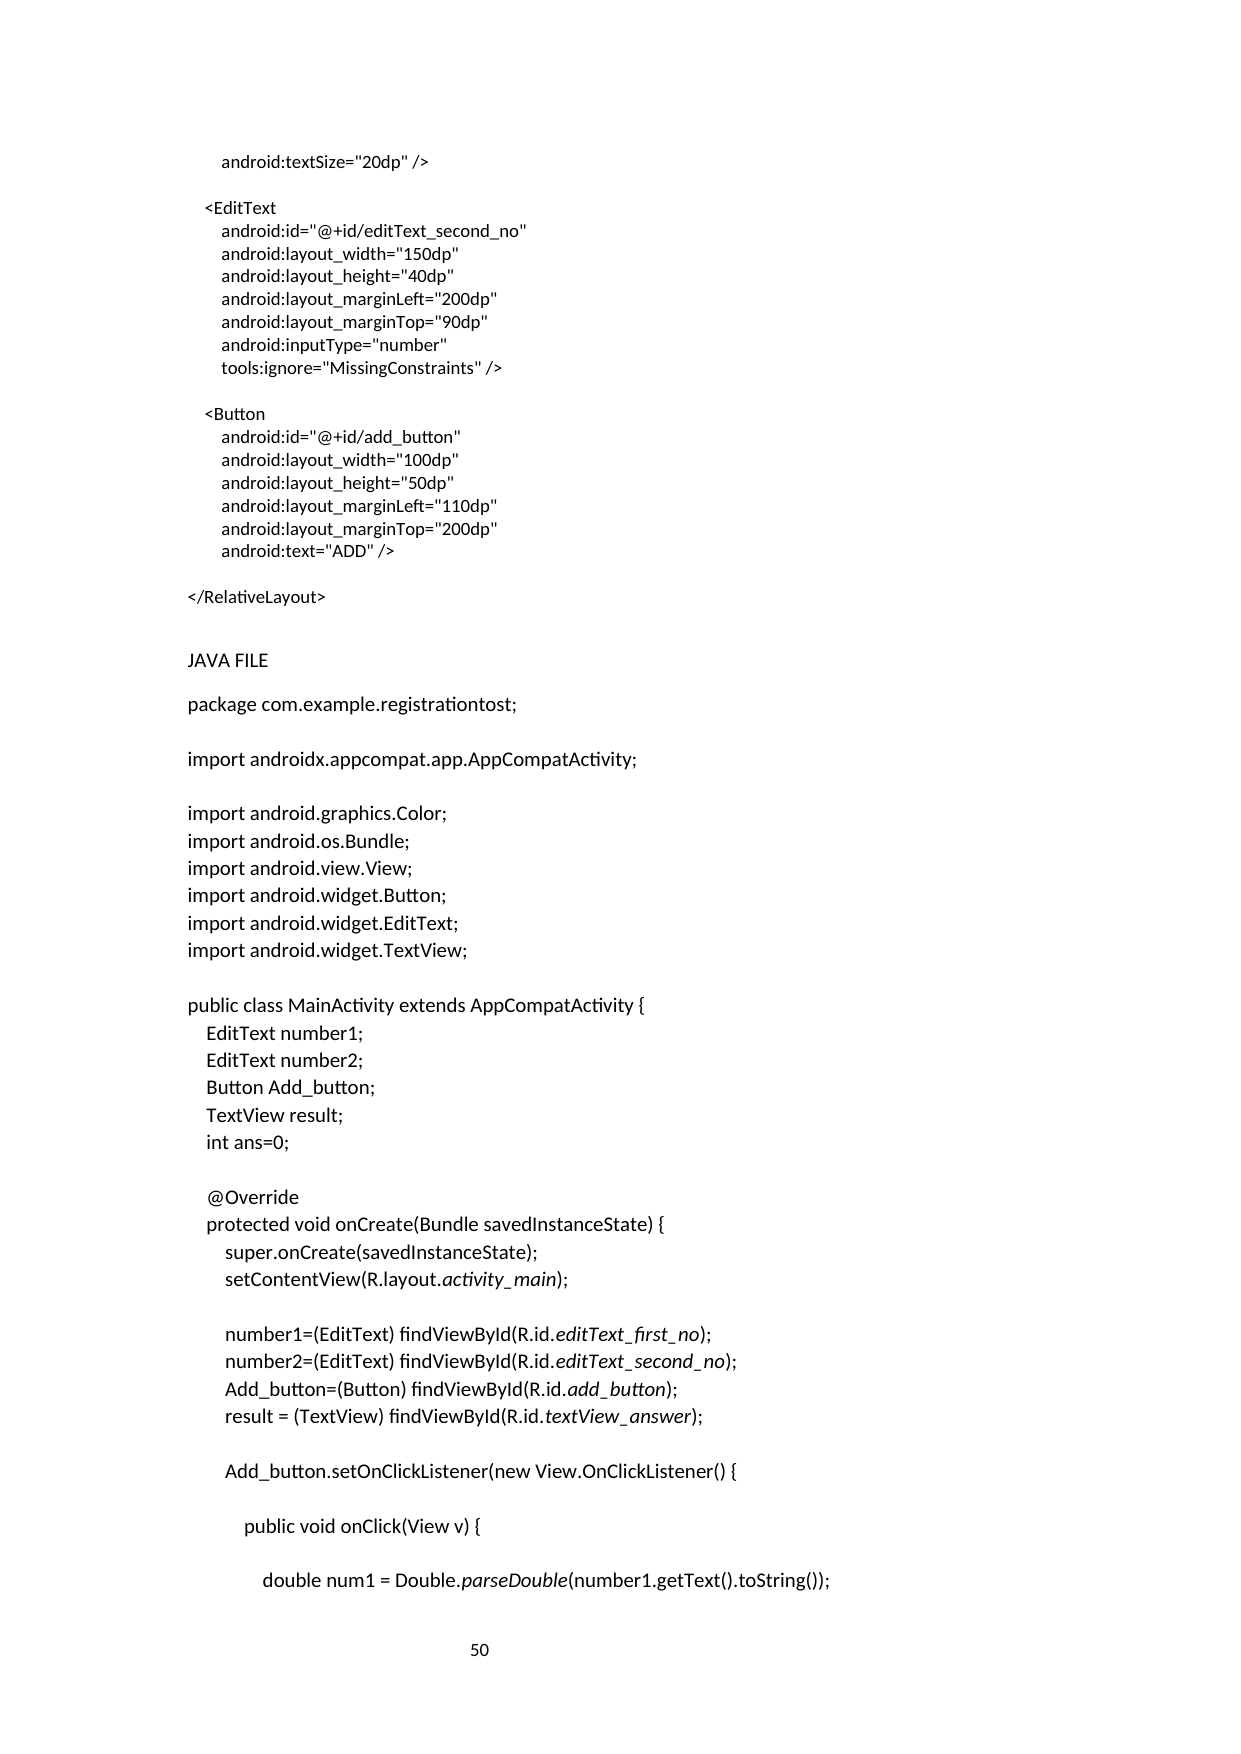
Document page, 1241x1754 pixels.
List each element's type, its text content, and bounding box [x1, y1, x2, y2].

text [187, 150, 1053, 608]
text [187, 691, 1053, 1593]
text JAVA FILE [187, 647, 1053, 672]
